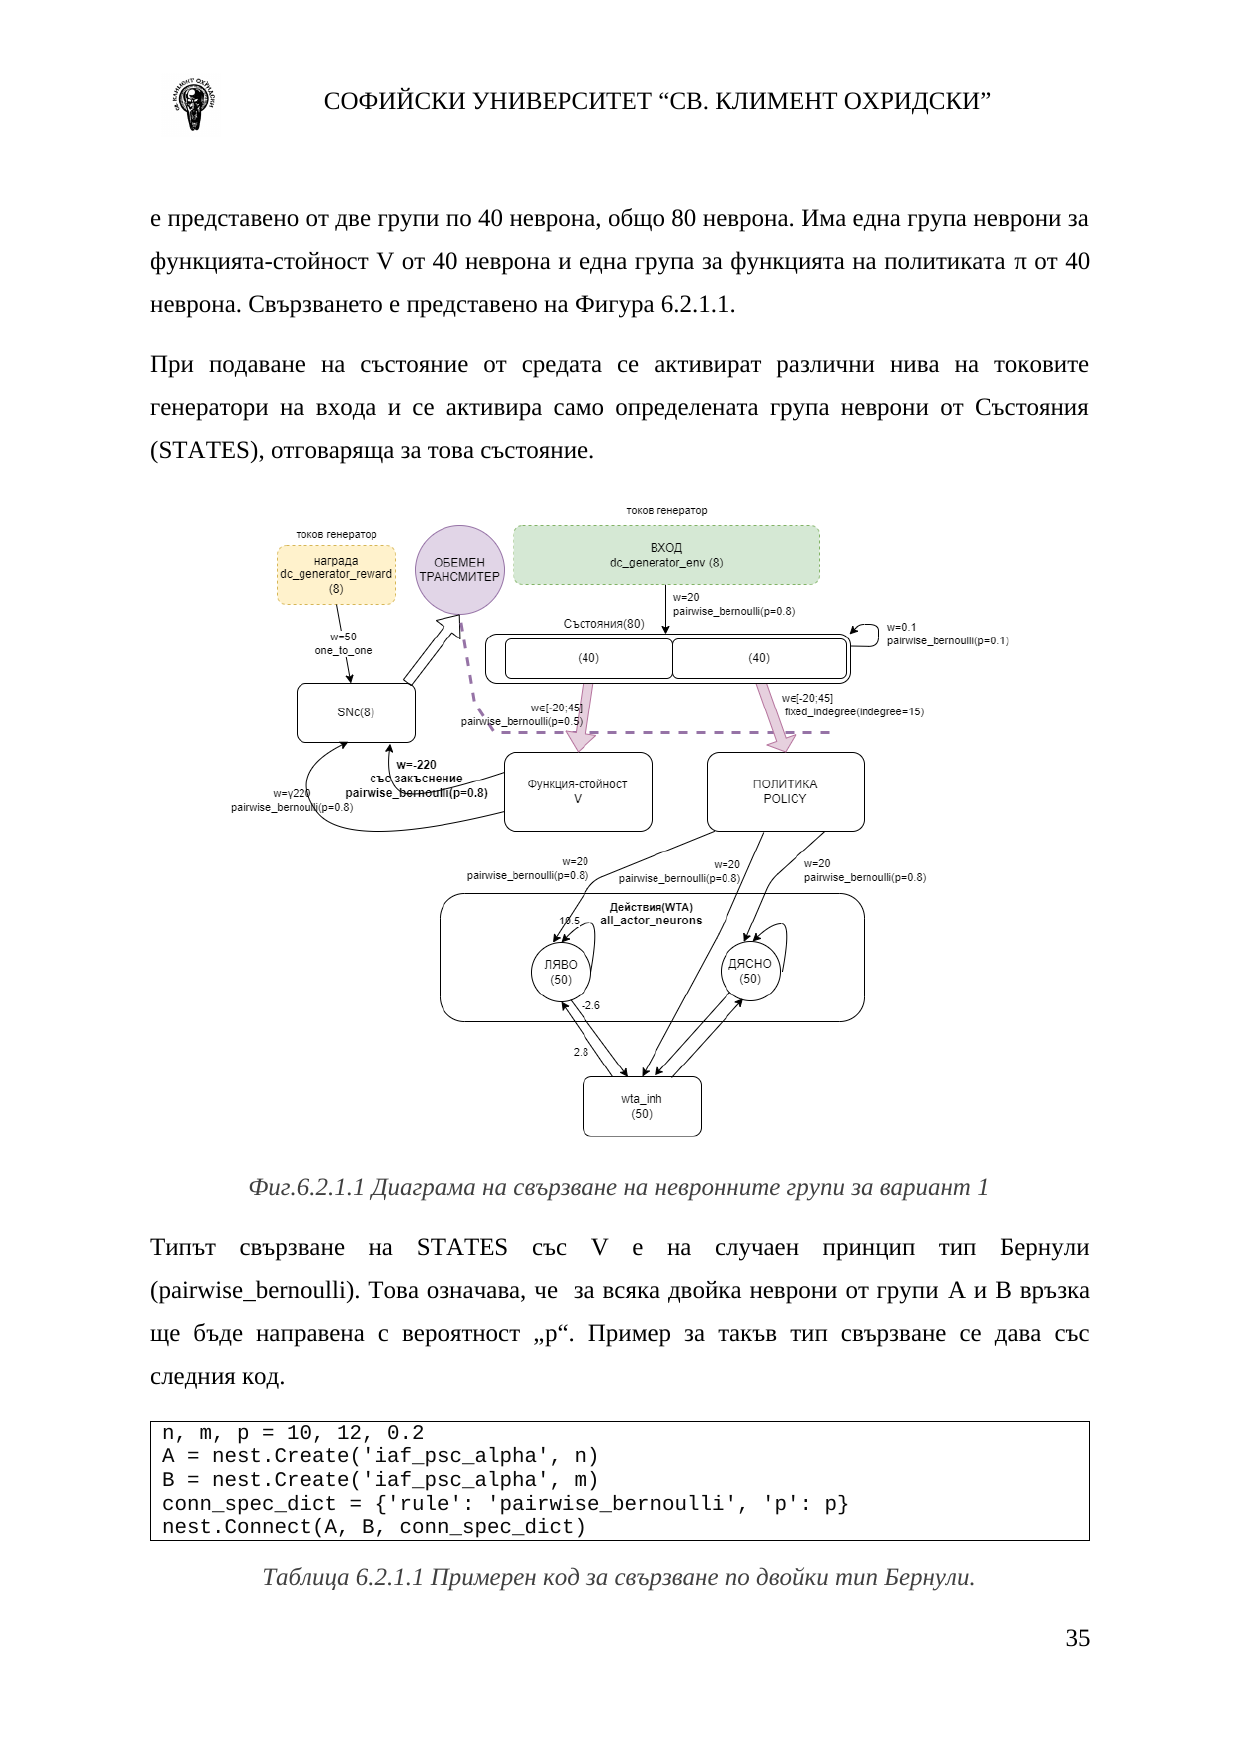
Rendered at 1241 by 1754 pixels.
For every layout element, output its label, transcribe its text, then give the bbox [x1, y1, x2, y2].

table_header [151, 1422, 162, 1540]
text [150, 203, 1090, 318]
text Фиг.6.2.1.1 Диаграма на свързване на невронните групи за вариант 1 [233, 1172, 1007, 1201]
text Типът свързване на STATES със V е на случаен принцип тип Бернули (pairwise_bernoulli). Това означава, че за всяка двойка неврони от групи A и B връзка ще бъде направена с вероятност „p“. Пример за такъв тип свързване се дава със следния код. [150, 1232, 1090, 1390]
text При подаване на състояние от средата се активират различни нива на токовите генератори на входа и се активира само определената група неврони от Състояния (STATES), отговаряща за това състояние. [150, 349, 1090, 464]
picture [161, 73, 222, 137]
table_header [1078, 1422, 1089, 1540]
picture [231, 495, 1009, 1137]
text Таблица 6.2.1.1 Примерен код за свързване по двойки тип Бернули. [233, 1562, 1007, 1591]
